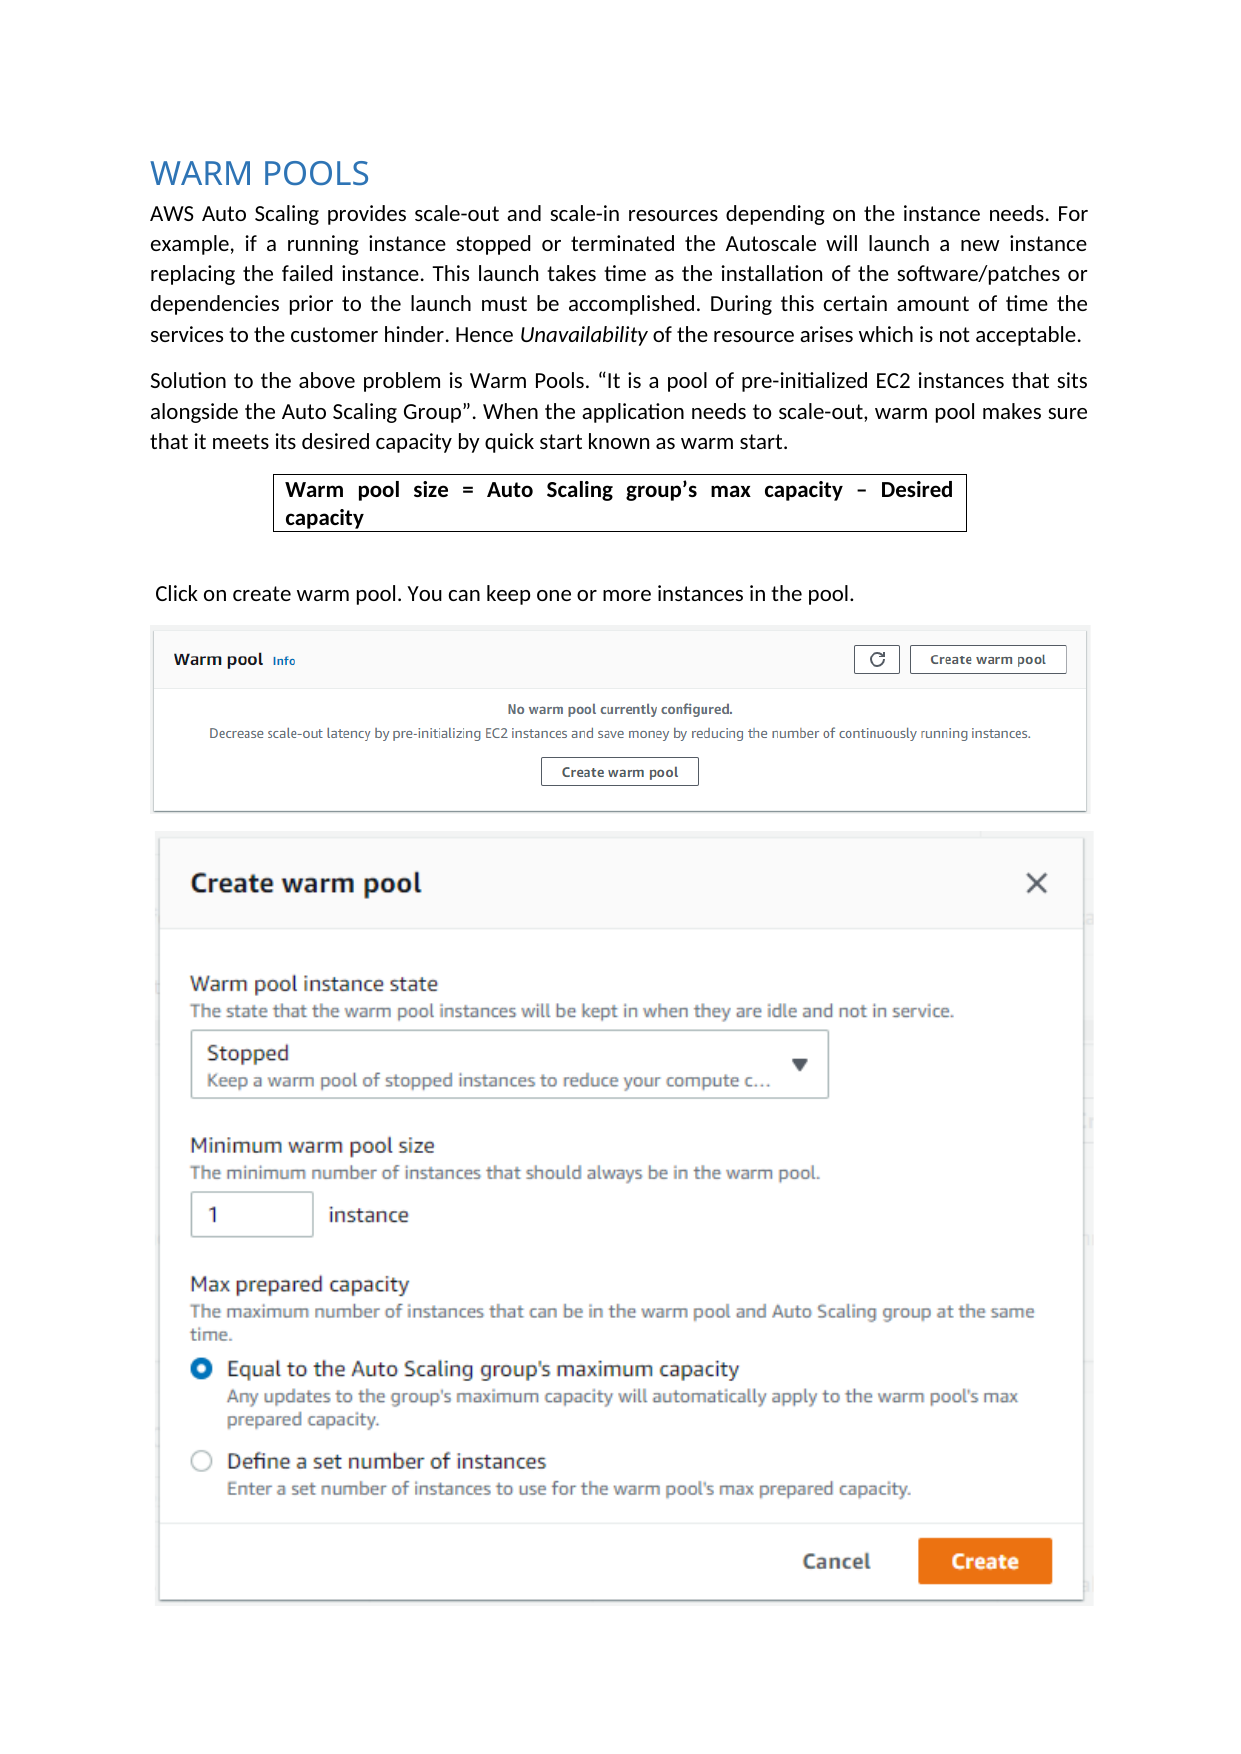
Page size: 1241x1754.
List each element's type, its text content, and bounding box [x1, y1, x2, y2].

picture [154, 831, 1094, 1606]
text Click on create warm pool. You can keep one or more instances in the pool. [150, 579, 1090, 607]
table_header Warm pool size = Auto Scaling group’s max capacity – Desired capacity [274, 475, 966, 531]
text AWS Auto Scaling provides scale-out and scale-in resources depending on the instance needs. For example, if a running instance stopped or terminated the Autoscale will launch a new instance replacing the failed instance. This launch takes time as the installation of the software/patches or dependencies prior to the launch must be accomplished. During this certain amount of time the services to the customer hinder. Hence Unavailability of the resource arises which is not acceptable. [150, 199, 1090, 348]
picture [150, 625, 1091, 814]
text Solution to the above problem is Warm Pools. “It is a pool of pre-initialized EC2 instances that sits alongside the Auto Scaling Group”. When the application needs to scale-out, warm pool makes sure that it meets its desired capacity by quick start known as warm start. [150, 367, 1090, 455]
subtitle WARM POOLS [150, 150, 1090, 195]
